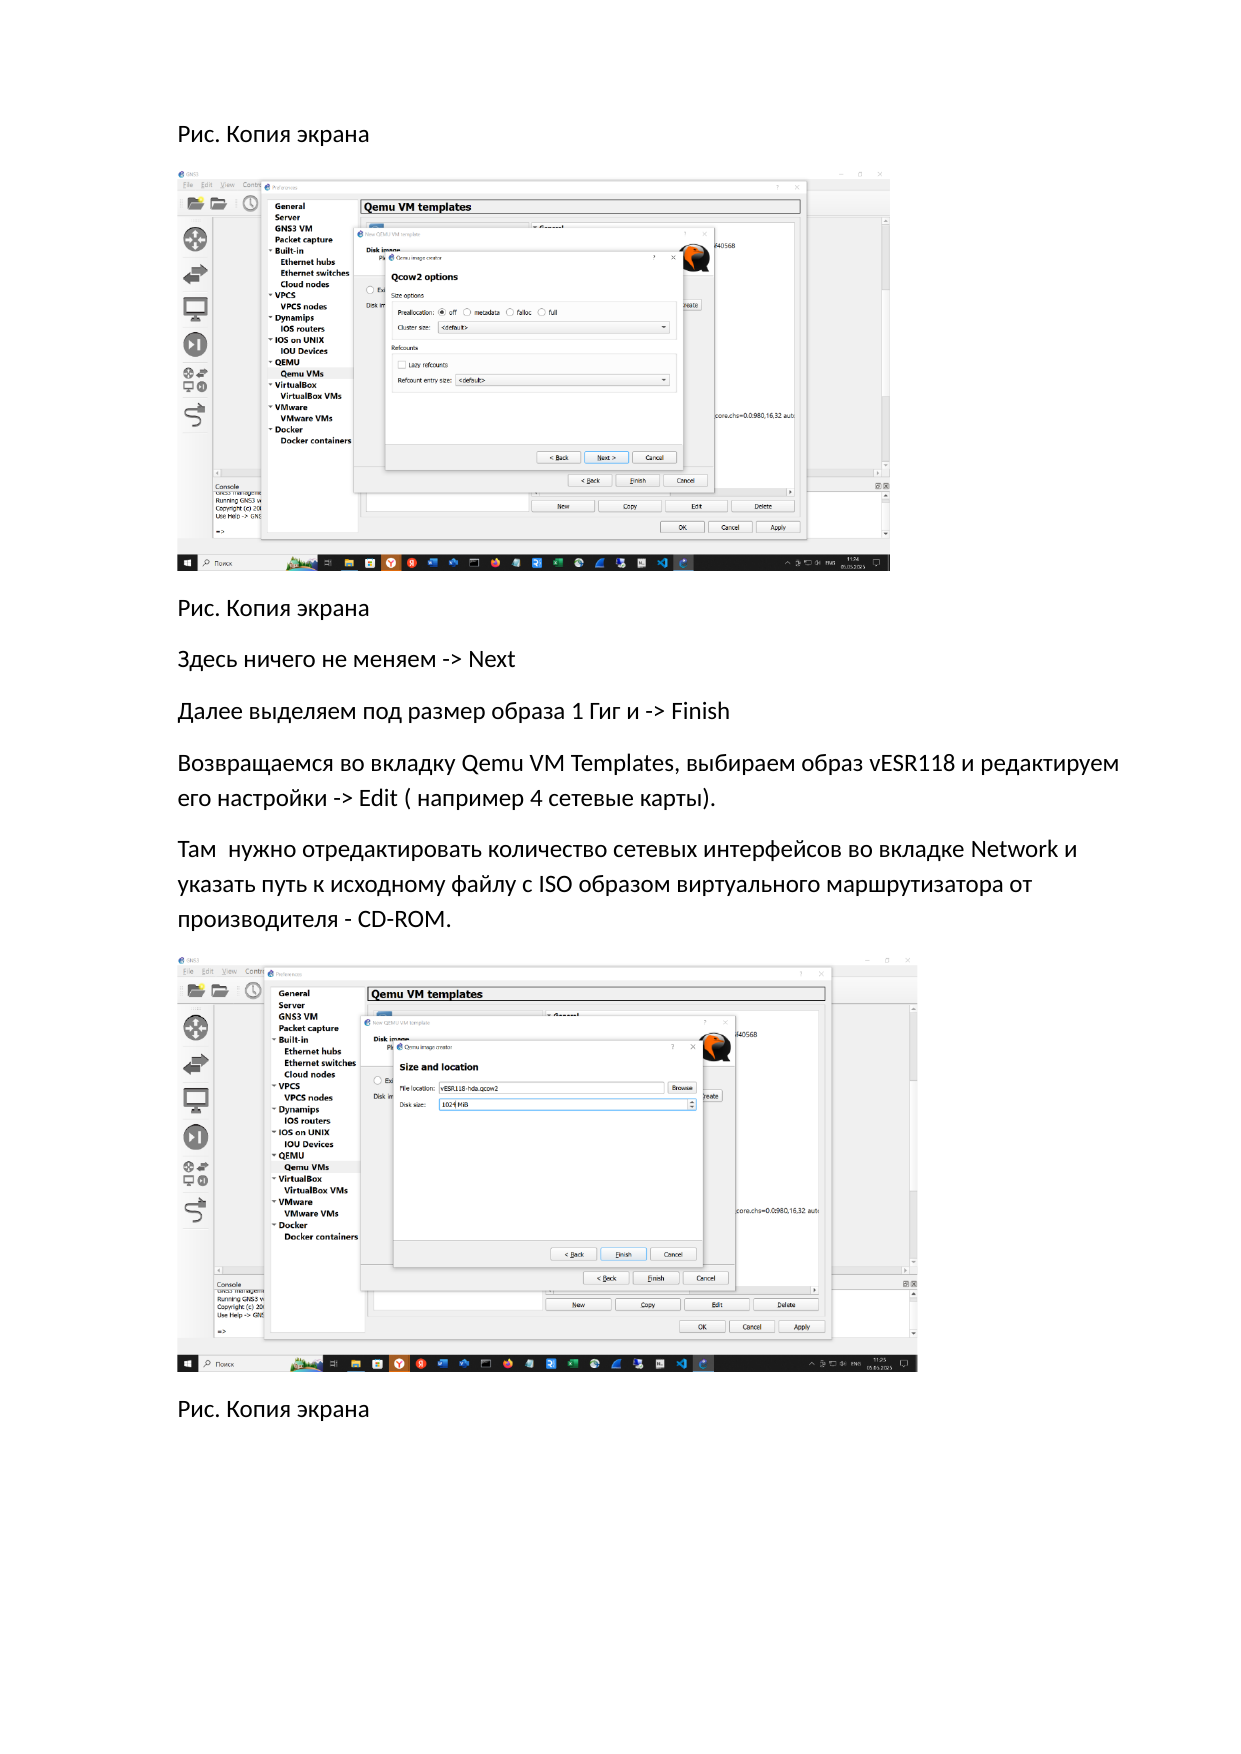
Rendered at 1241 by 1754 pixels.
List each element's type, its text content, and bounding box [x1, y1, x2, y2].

text Рис. Копия экрана [177, 592, 1152, 622]
picture [177, 169, 890, 571]
text Далее выделяем под размер образа 1 Гиг и -> Finish [177, 695, 1152, 726]
text Там нужно отредактировать количество сетевых интерфейсов во вкладке Network и указать путь к исходному файлу с ISO образом виртуального маршрутизатора от производителя - CD-ROM. [177, 833, 1152, 934]
text Рис. Копия экрана [177, 118, 1152, 149]
text Здесь ничего не меняем -> Next [177, 643, 1152, 674]
picture [177, 955, 918, 1372]
text Рис. Копия экрана [177, 1393, 1152, 1423]
text Возвращаемся во вкладку Qemu VM Templates, выбираем образ vESR118 и редактируем его настройки -> Edit ( например 4 сетевые карты). [177, 747, 1152, 812]
